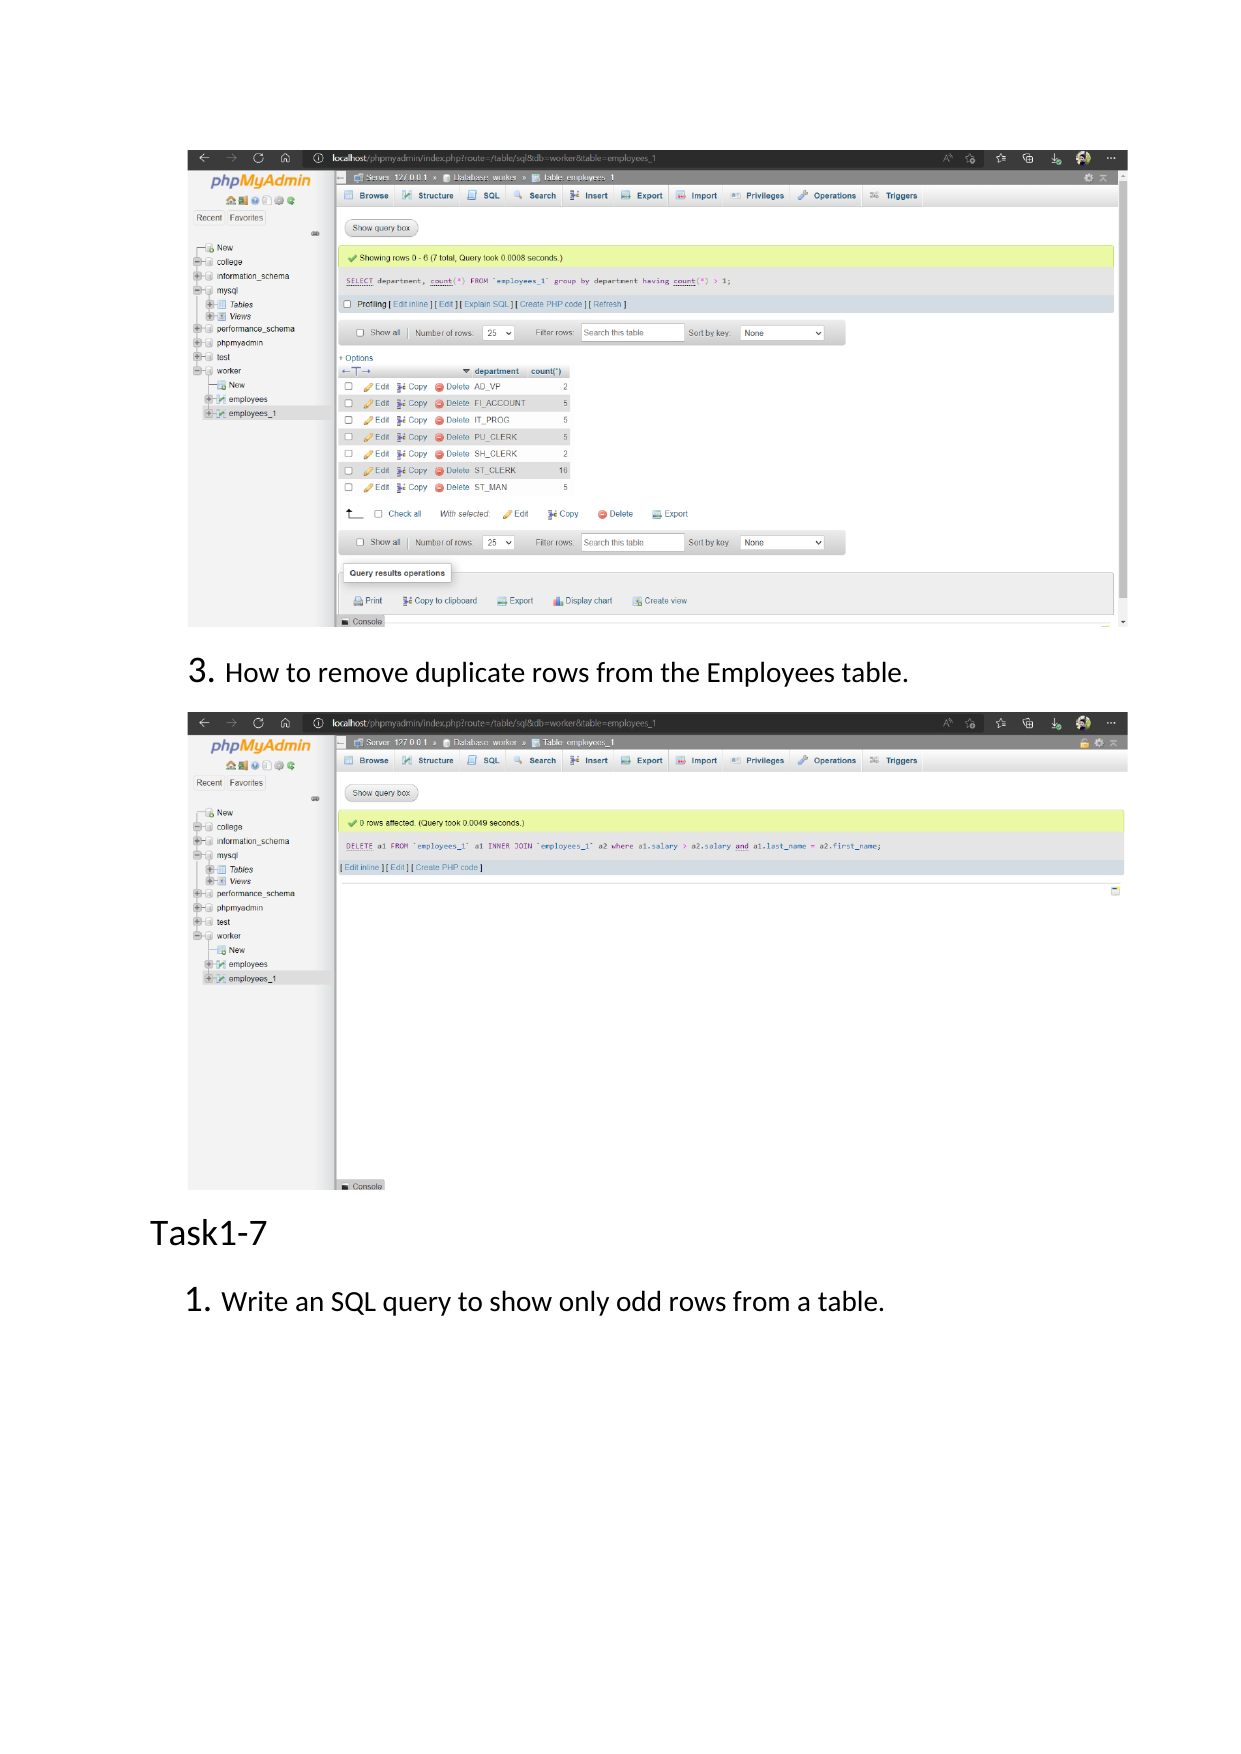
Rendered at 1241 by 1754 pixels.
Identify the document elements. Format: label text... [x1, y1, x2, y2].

list How to remove duplicate rows from the Employees table. [187, 646, 1090, 692]
picture [187, 712, 1128, 1190]
text Task1-7 [150, 1209, 1090, 1254]
picture [187, 150, 1128, 627]
list Write an SQL query to show only odd rows from a table. [184, 1275, 1090, 1321]
